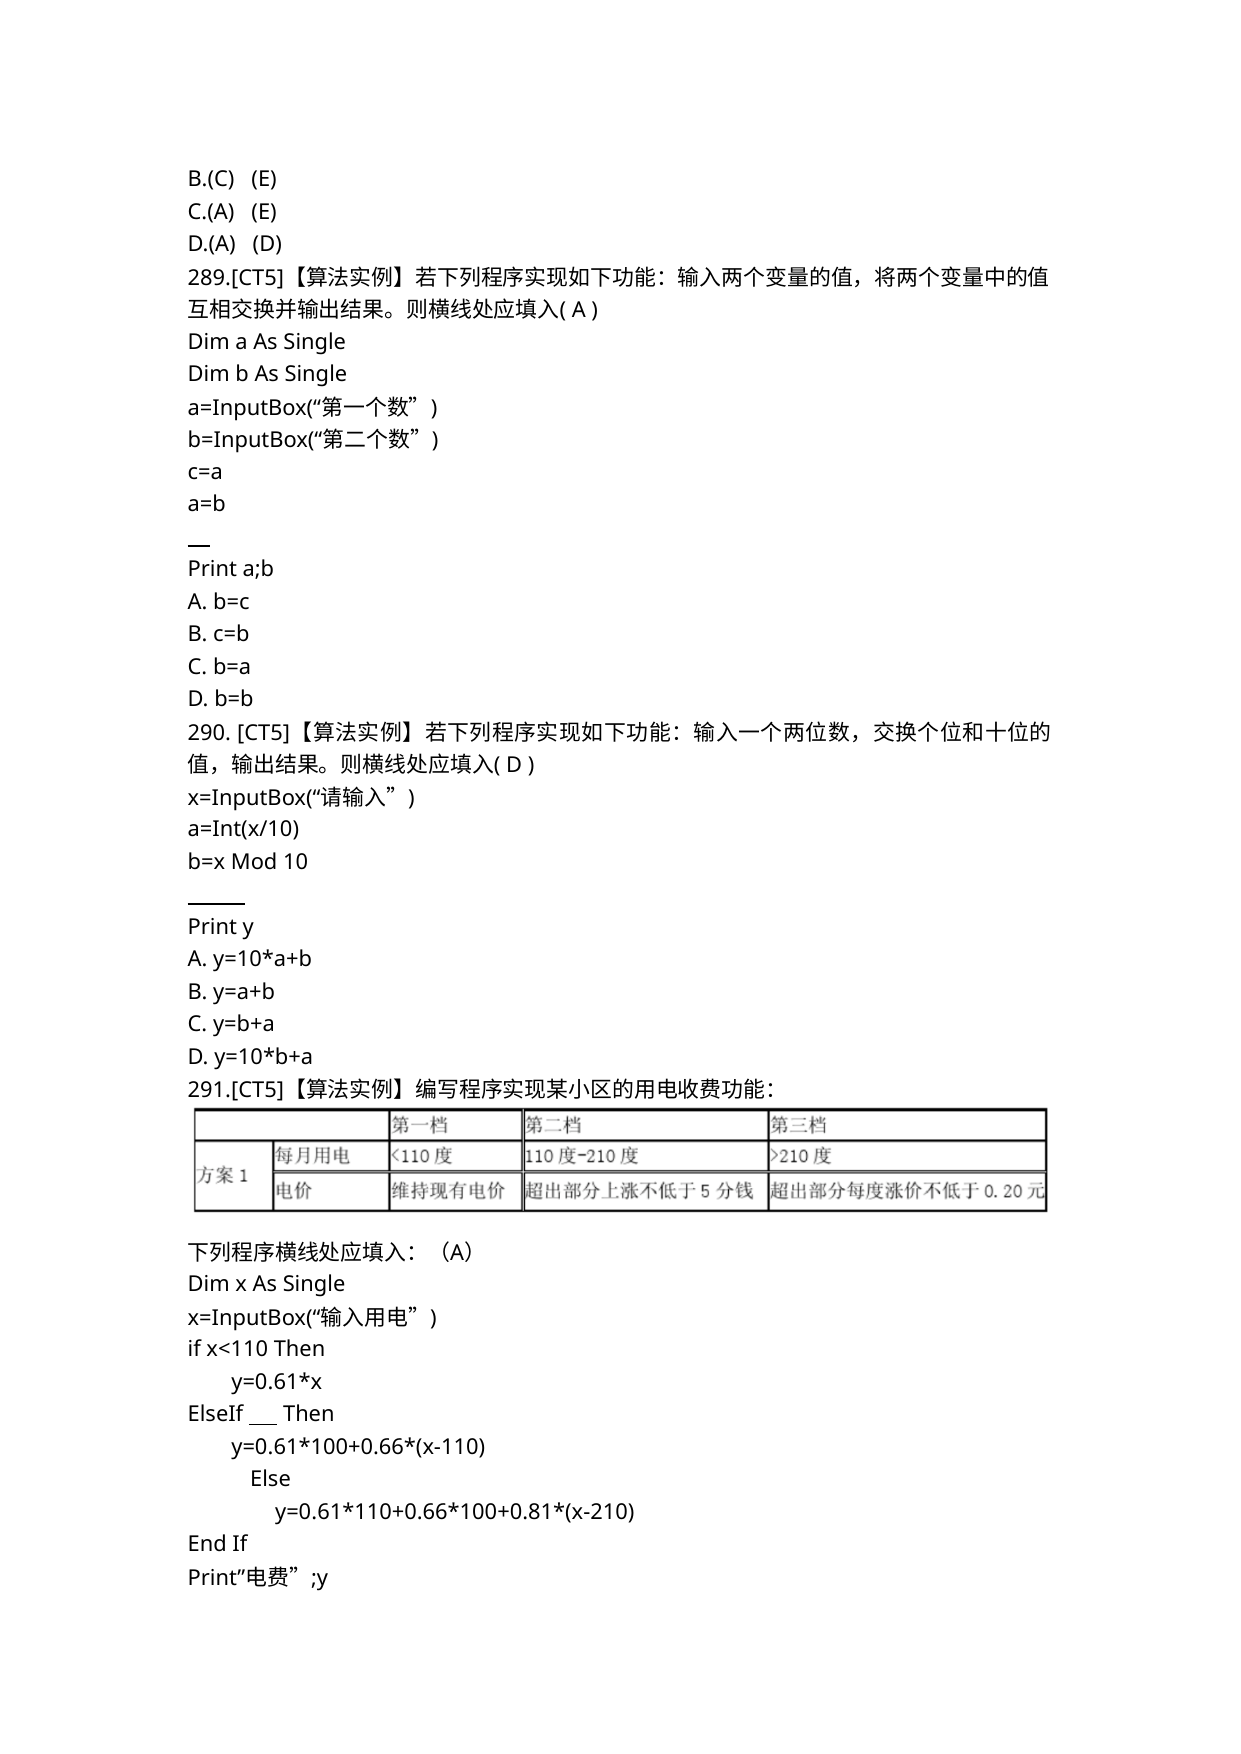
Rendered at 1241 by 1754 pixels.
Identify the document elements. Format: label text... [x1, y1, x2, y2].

text y=0.61*100+0.66*(x-110) [187, 1429, 1053, 1462]
text ElseIf Then [187, 1397, 1053, 1429]
text 291.[CT5]【算法实例】编写程序实现某小区的用电收费功能： [187, 1072, 1053, 1104]
text 289.[CT5]【算法实例】若下列程序实现如下功能：输入两个变量的值，将两个变量中的值互相交换并输出结果。则横线处应填入( A ) [187, 259, 1053, 324]
text a=Int(x/10) [187, 812, 1053, 844]
text D.(A) (D) [187, 227, 1053, 259]
text C. b=a [187, 649, 1053, 682]
text B.(C) (E) [187, 162, 1053, 194]
text x=InputBox(“输入用电”) [187, 1299, 1053, 1332]
text Else [187, 1462, 1053, 1494]
text a=InputBox(“第一个数”) [187, 389, 1053, 422]
text A. b=c [187, 584, 1053, 617]
text B. y=a+b [187, 974, 1053, 1007]
text End If [187, 1527, 1053, 1559]
text y=0.61*110+0.66*100+0.81*(x-210) [187, 1494, 1053, 1527]
text y=0.61*x [187, 1364, 1053, 1397]
text if x<110 Then [187, 1332, 1053, 1364]
picture [187, 1104, 1053, 1217]
text Print”电费”;y [187, 1559, 1053, 1592]
text C. y=b+a [187, 1007, 1053, 1039]
text b=InputBox(“第二个数”) [187, 422, 1053, 454]
text Dim x As Single [187, 1267, 1053, 1299]
text b=x Mod 10 [187, 844, 1053, 877]
text A. y=10*a+b [187, 942, 1053, 974]
text D. b=b [187, 682, 1053, 714]
text Print y [187, 909, 1053, 942]
text 290. [CT5]【算法实例】若下列程序实现如下功能：输入一个两位数，交换个位和十位的值，输出结果。则横线处应填入( D ) [187, 714, 1053, 779]
text a=b [187, 487, 1053, 519]
text Dim a As Single [187, 324, 1053, 357]
text c=a [187, 454, 1053, 487]
text Dim b As Single [187, 357, 1053, 389]
text x=InputBox(“请输入”) [187, 779, 1053, 812]
text 下列程序横线处应填入：（A） [187, 1234, 1053, 1267]
text Print a;b [187, 552, 1053, 584]
text B. c=b [187, 617, 1053, 649]
text C.(A) (E) [187, 194, 1053, 227]
text D. y=10*b+a [187, 1039, 1053, 1072]
